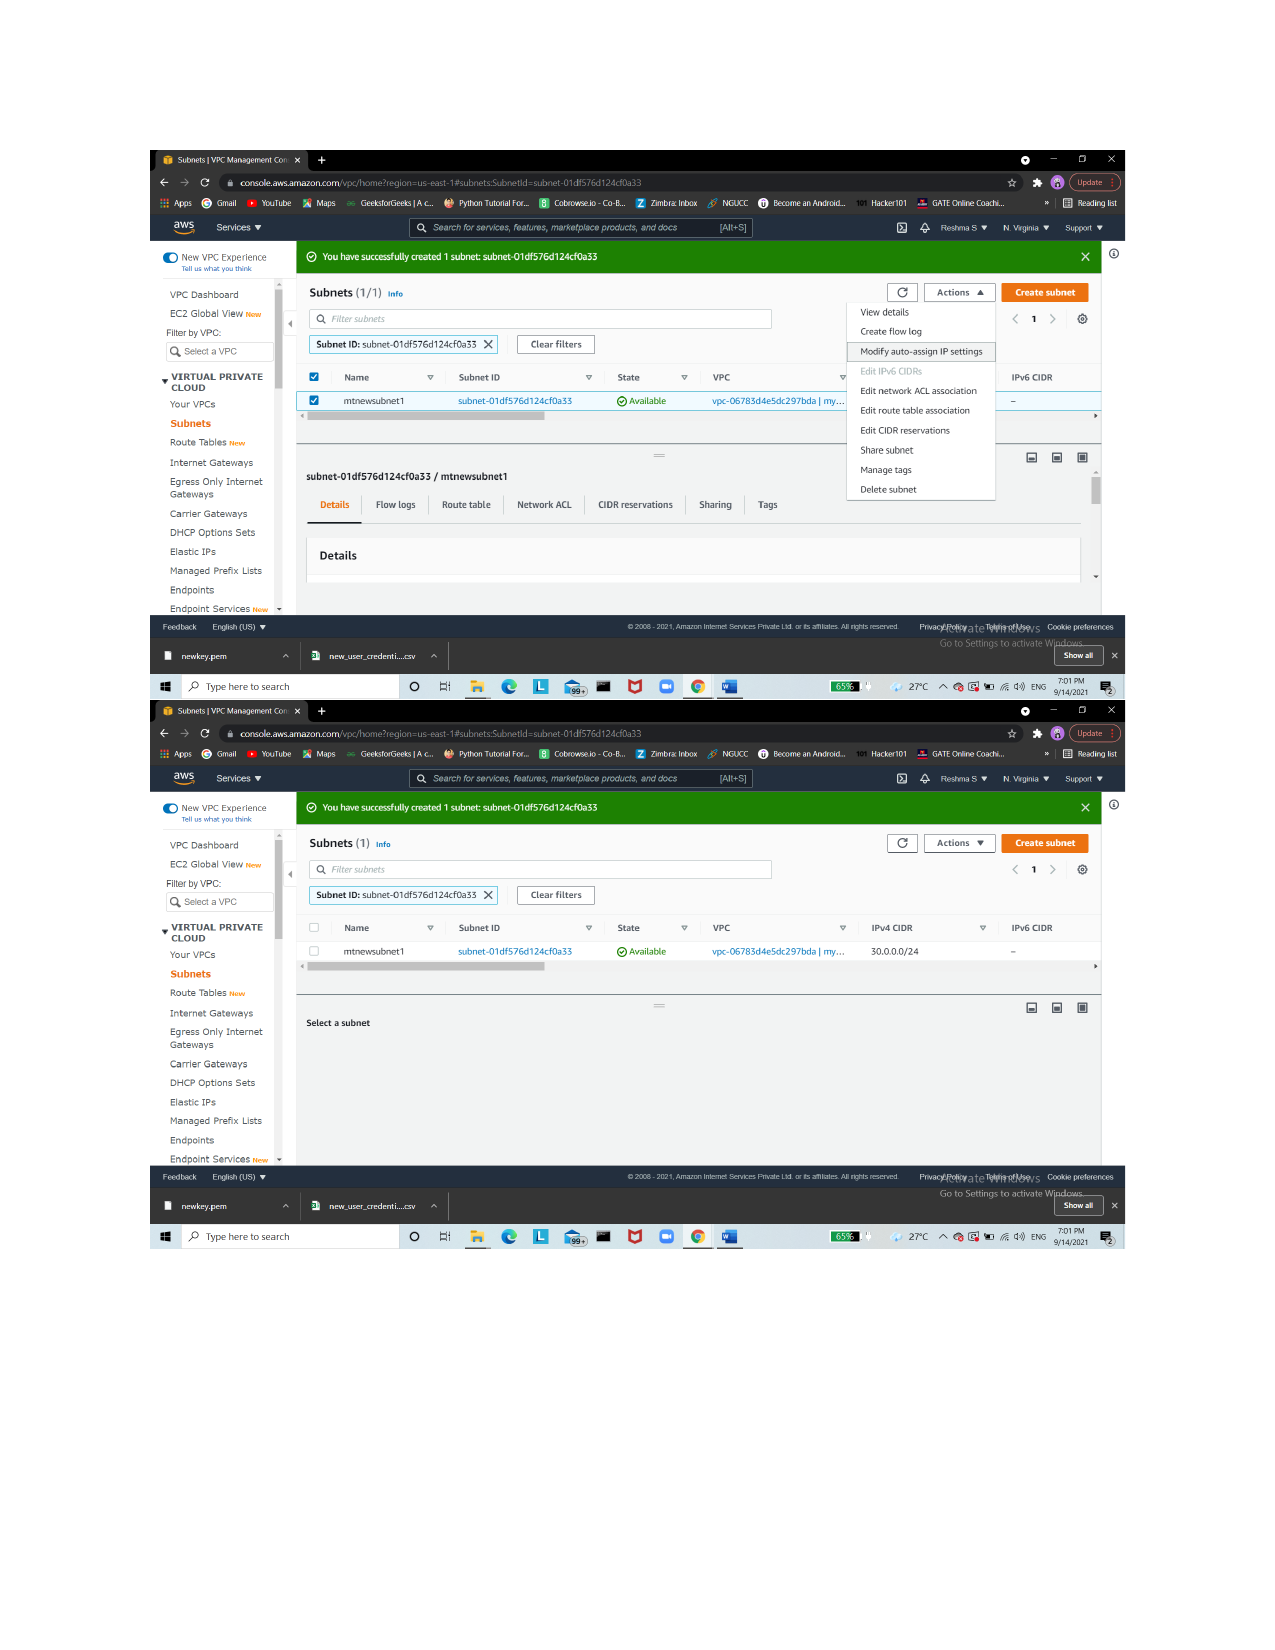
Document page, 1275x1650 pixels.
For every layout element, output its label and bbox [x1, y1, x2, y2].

picture [150, 150, 1125, 699]
picture [150, 700, 1125, 1249]
